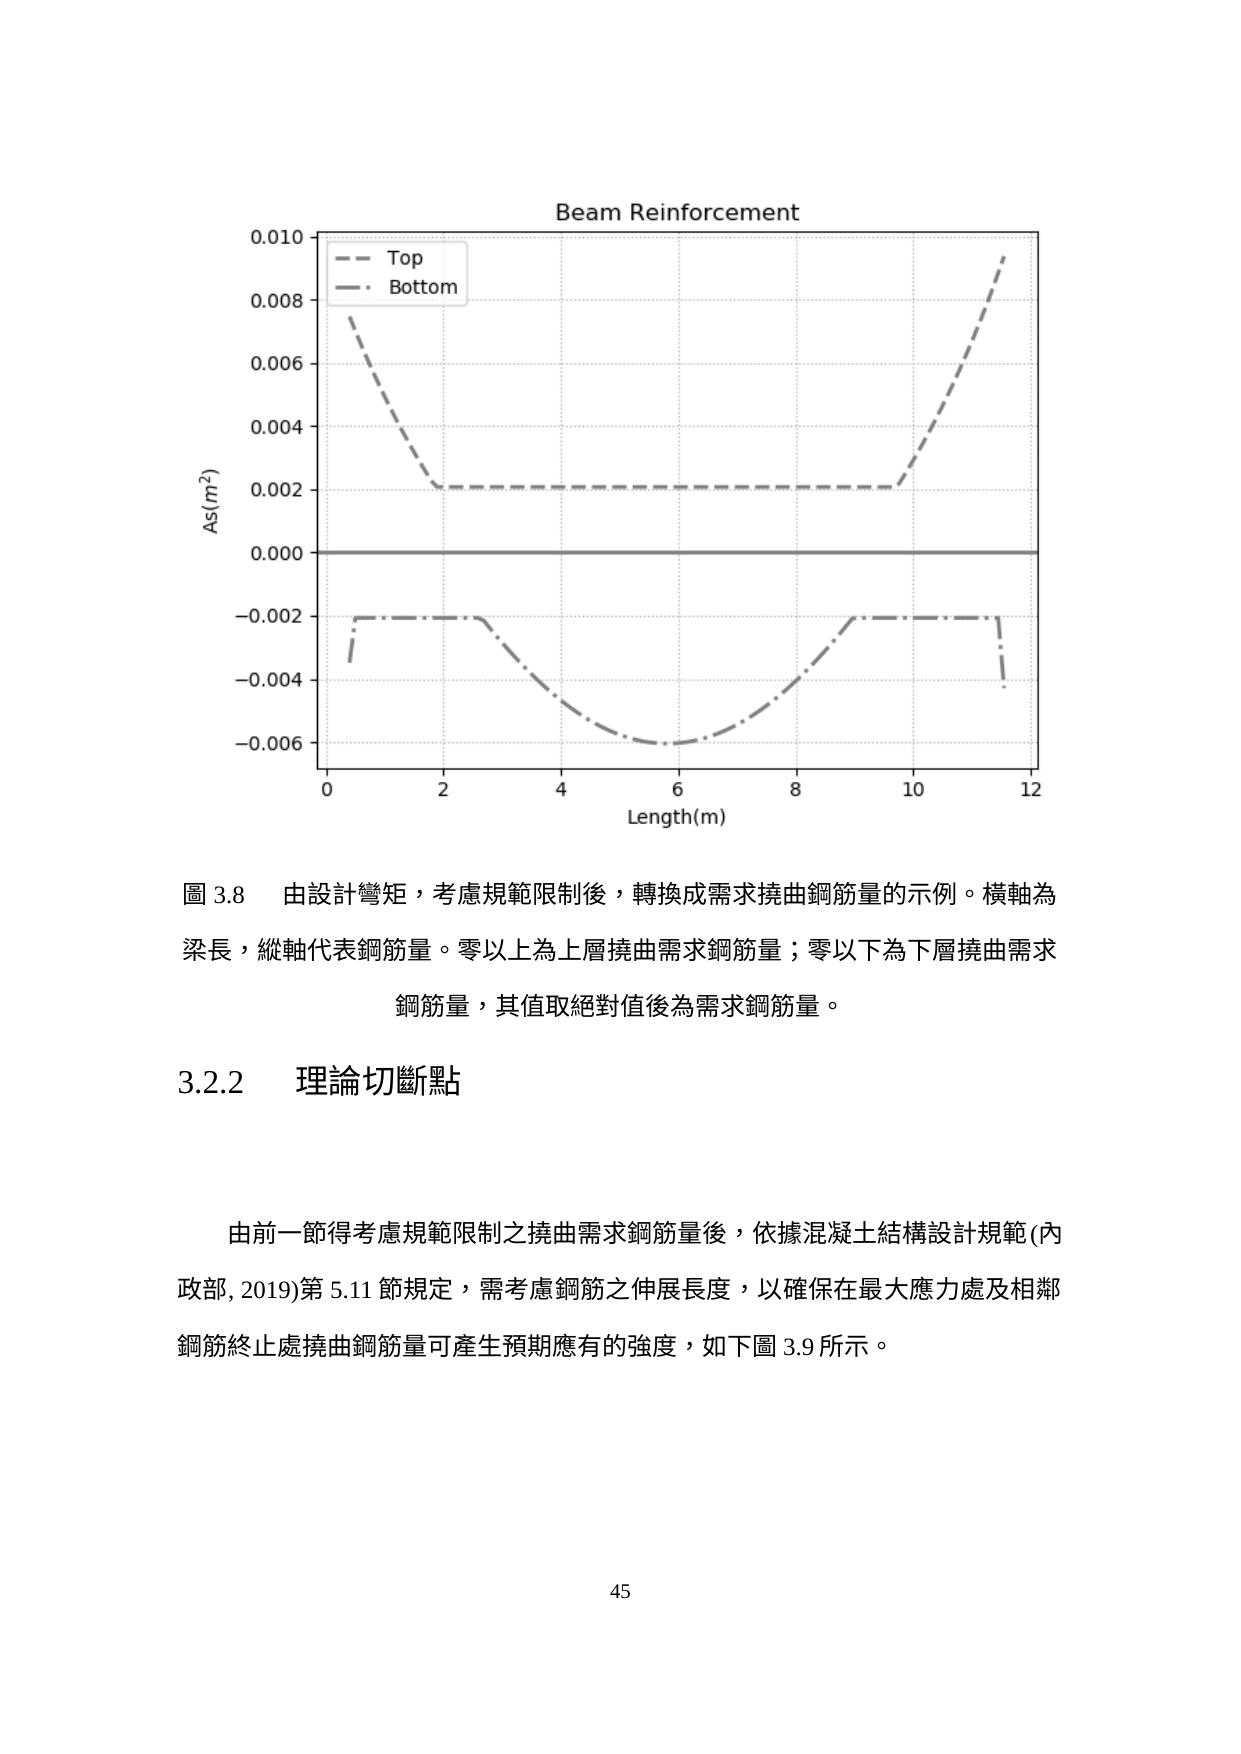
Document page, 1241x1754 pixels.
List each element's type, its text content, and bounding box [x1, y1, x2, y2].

picture [177, 184, 1063, 849]
subtitle 理論切斷點 [177, 1042, 1063, 1117]
